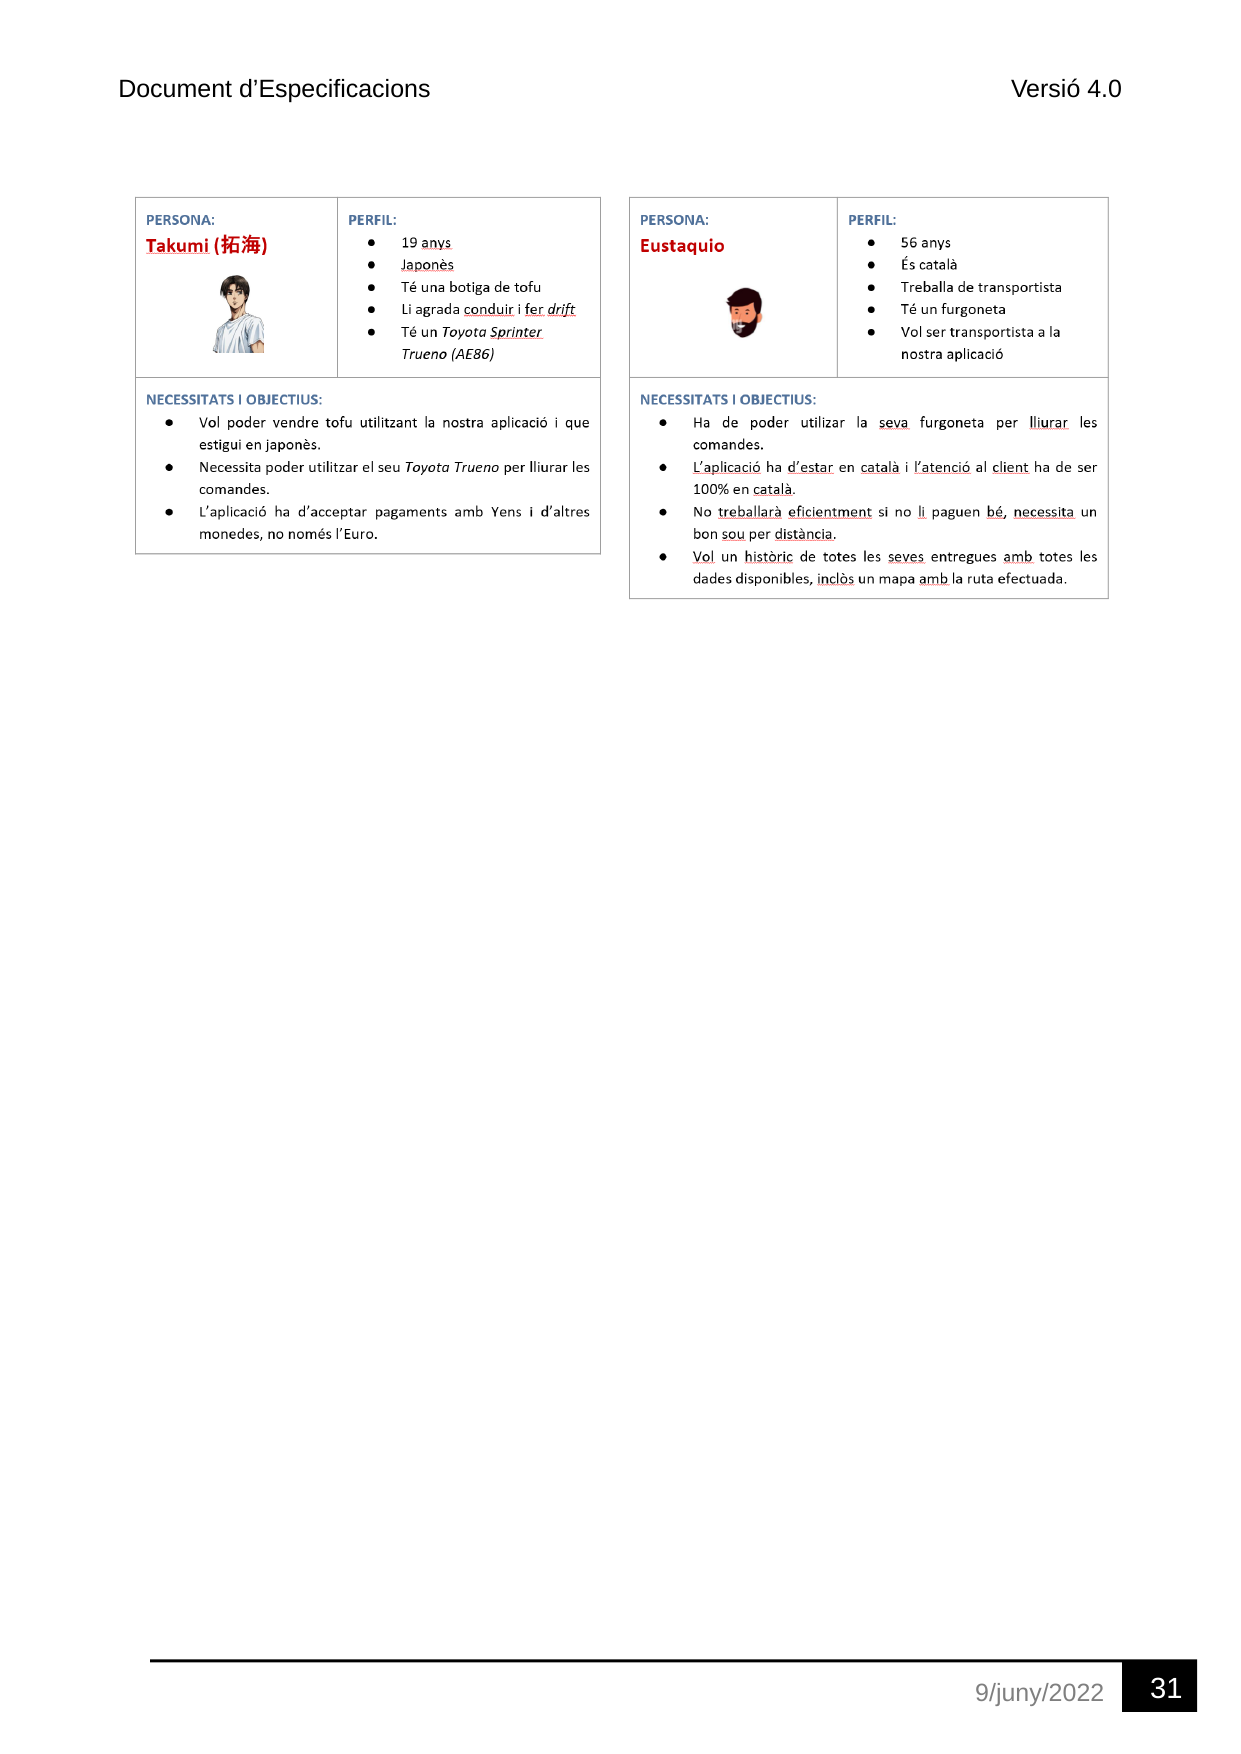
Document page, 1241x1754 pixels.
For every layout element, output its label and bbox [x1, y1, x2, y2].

picture [118, 177, 1123, 613]
